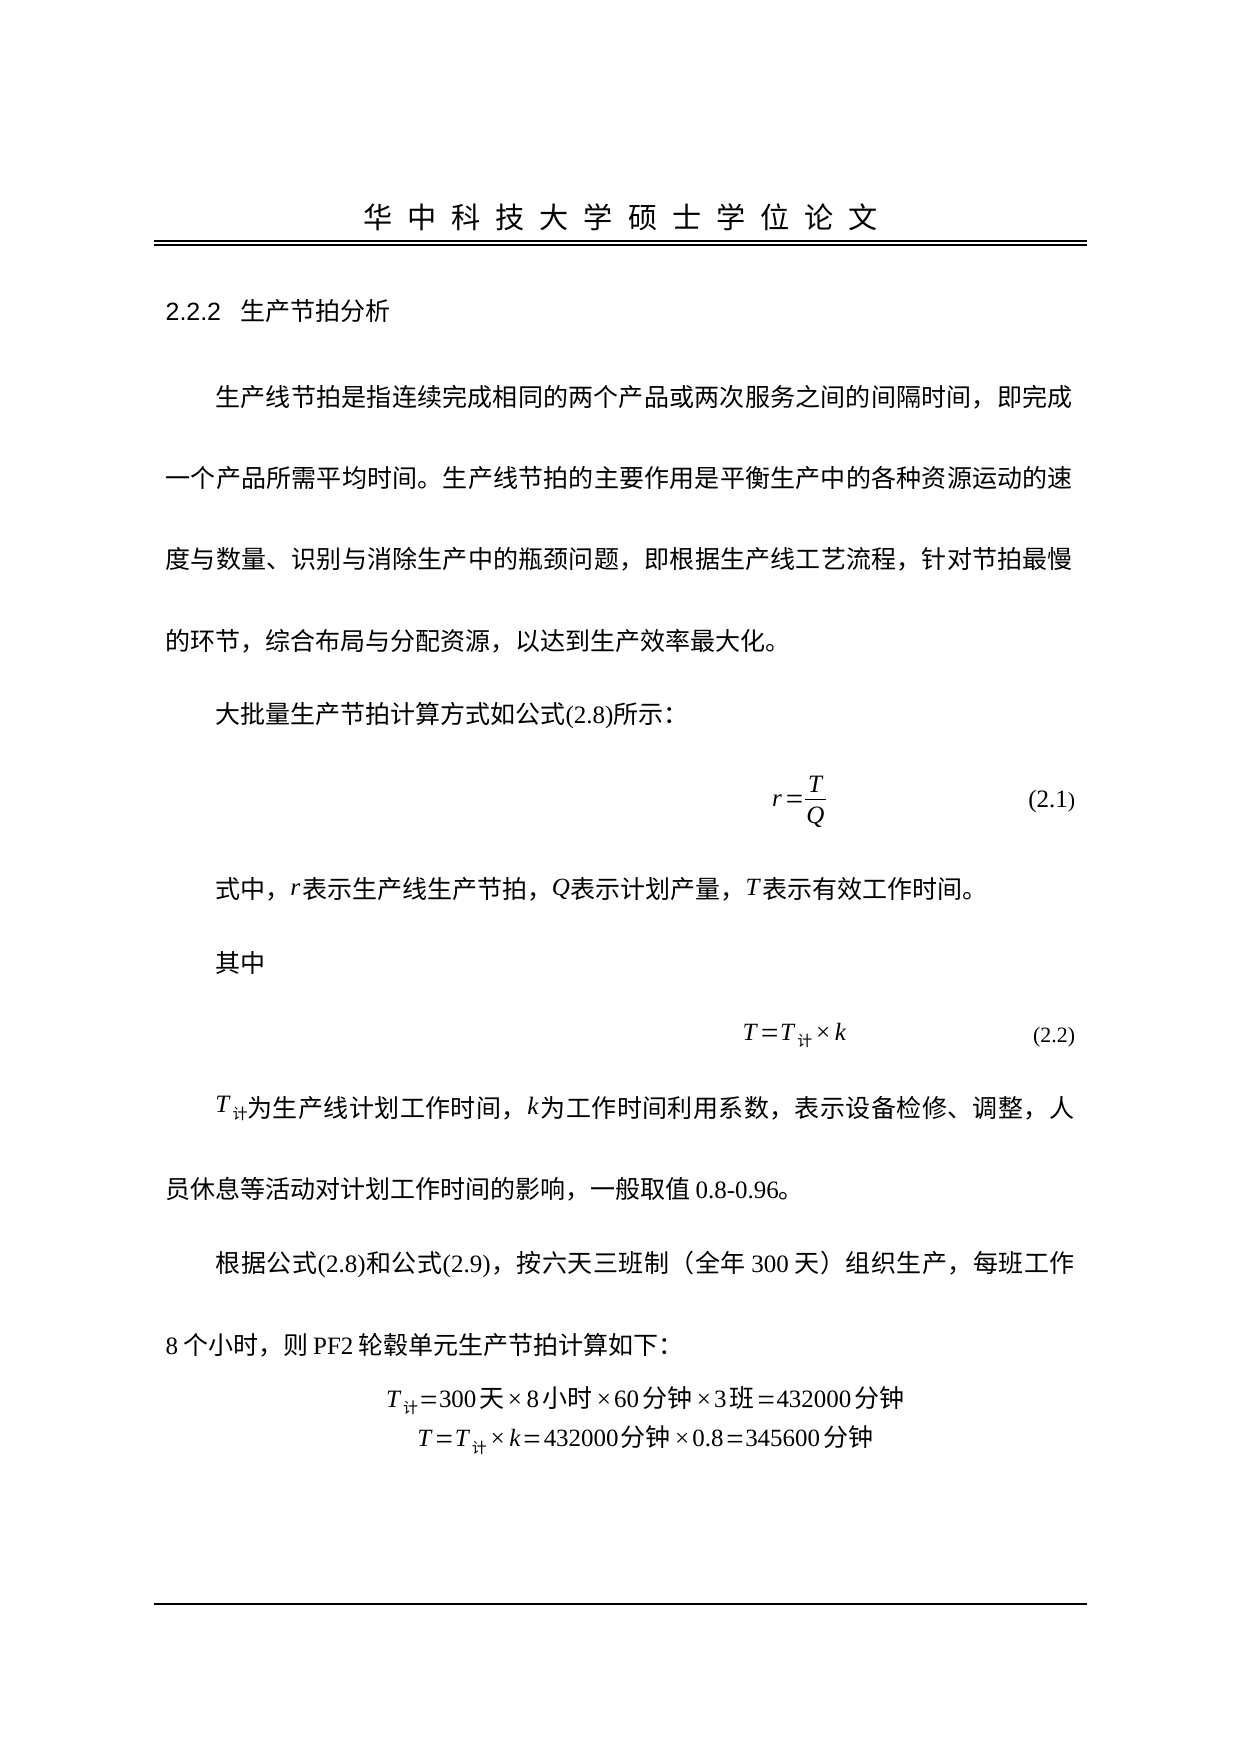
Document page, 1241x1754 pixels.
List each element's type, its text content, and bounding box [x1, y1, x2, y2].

text 为生产线计划工作时间，为工作时间利用系数，表示设备检修、调整，人员休息等活动对计划工作时间的影响，一般取值0.8-0.96。 [165, 1074, 1075, 1220]
text 生产线节拍是指连续完成相同的两个产品或两次服务之间的间隔时间，即完成一个产品所需平均时间。生产线节拍的主要作用是平衡生产中的各种资源运动的速度与数量、识别与消除生产中的瓶颈问题，即根据生产线工艺流程，针对节拍最慢的环节，综合布局与分配资源，以达到生产效率最大化。 [165, 363, 1075, 672]
text 其中 [165, 929, 1075, 994]
text (2.1) [165, 771, 1075, 829]
text 根据公式(2.8)和公式(2.9)，按六天三班制（全年300天）组织生产，每班工作8个小时，则PF2轮毂单元生产节拍计算如下： [165, 1229, 1075, 1376]
subtitle 生产节拍分析 [165, 277, 1075, 342]
text 式中，表示生产线生产节拍，表示计划产量，表示有效工作时间。 [165, 855, 1075, 920]
text 大批量生产节拍计算方式如公式(2.8)所示： [165, 681, 1075, 746]
